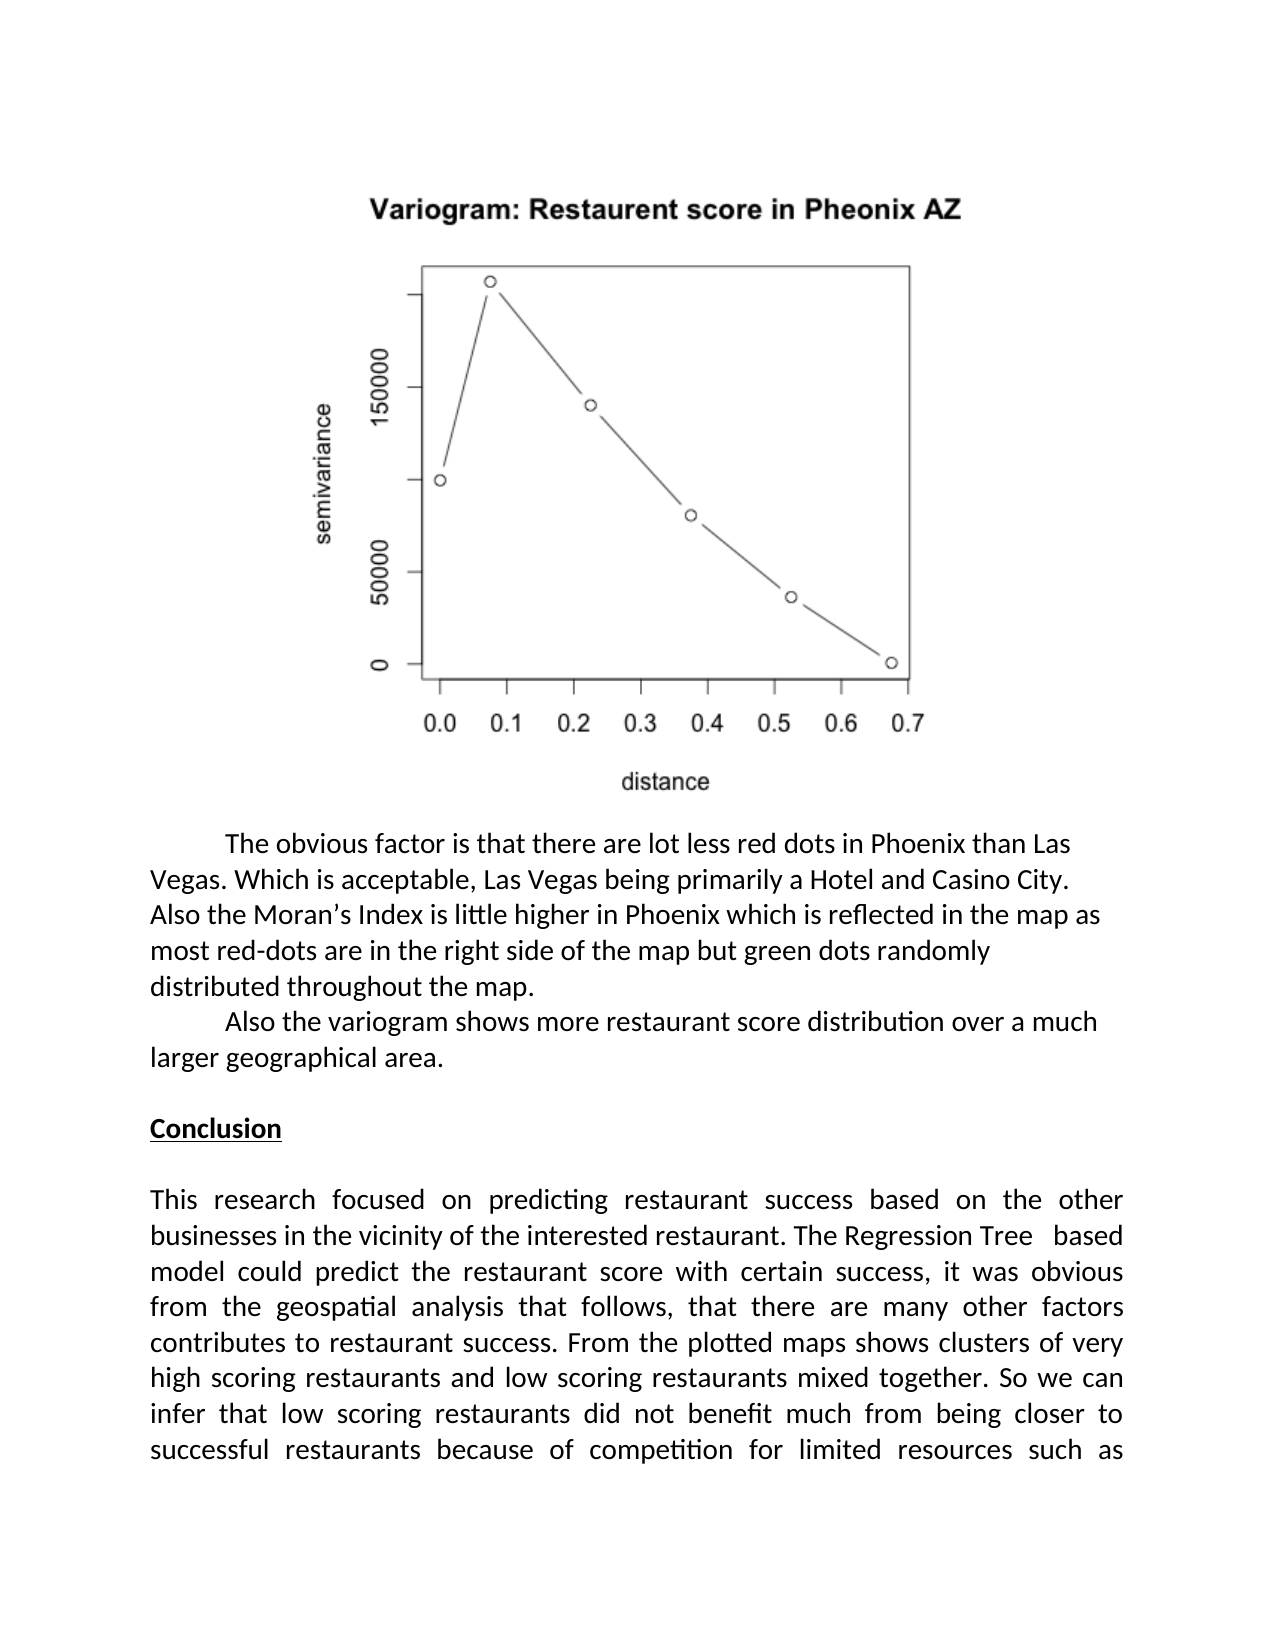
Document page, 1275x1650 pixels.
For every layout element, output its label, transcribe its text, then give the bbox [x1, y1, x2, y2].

text Also the variogram shows more restaurant score distribution over a much larger geographical area. [150, 1003, 1125, 1074]
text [150, 1181, 1125, 1466]
text The obvious factor is that there are lot less red dots in Phoenix than Las Vegas. Which is acceptable, Las Vegas being primarily a Hotel and Casino City. Also the Moran’s Index is little higher in Phoenix which is reflected in the map as most red-dots are in the right side of the map but green dots randomly distributed throughout the map. [150, 825, 1125, 1003]
text Conclusion [150, 1110, 1125, 1146]
picture [305, 150, 970, 826]
